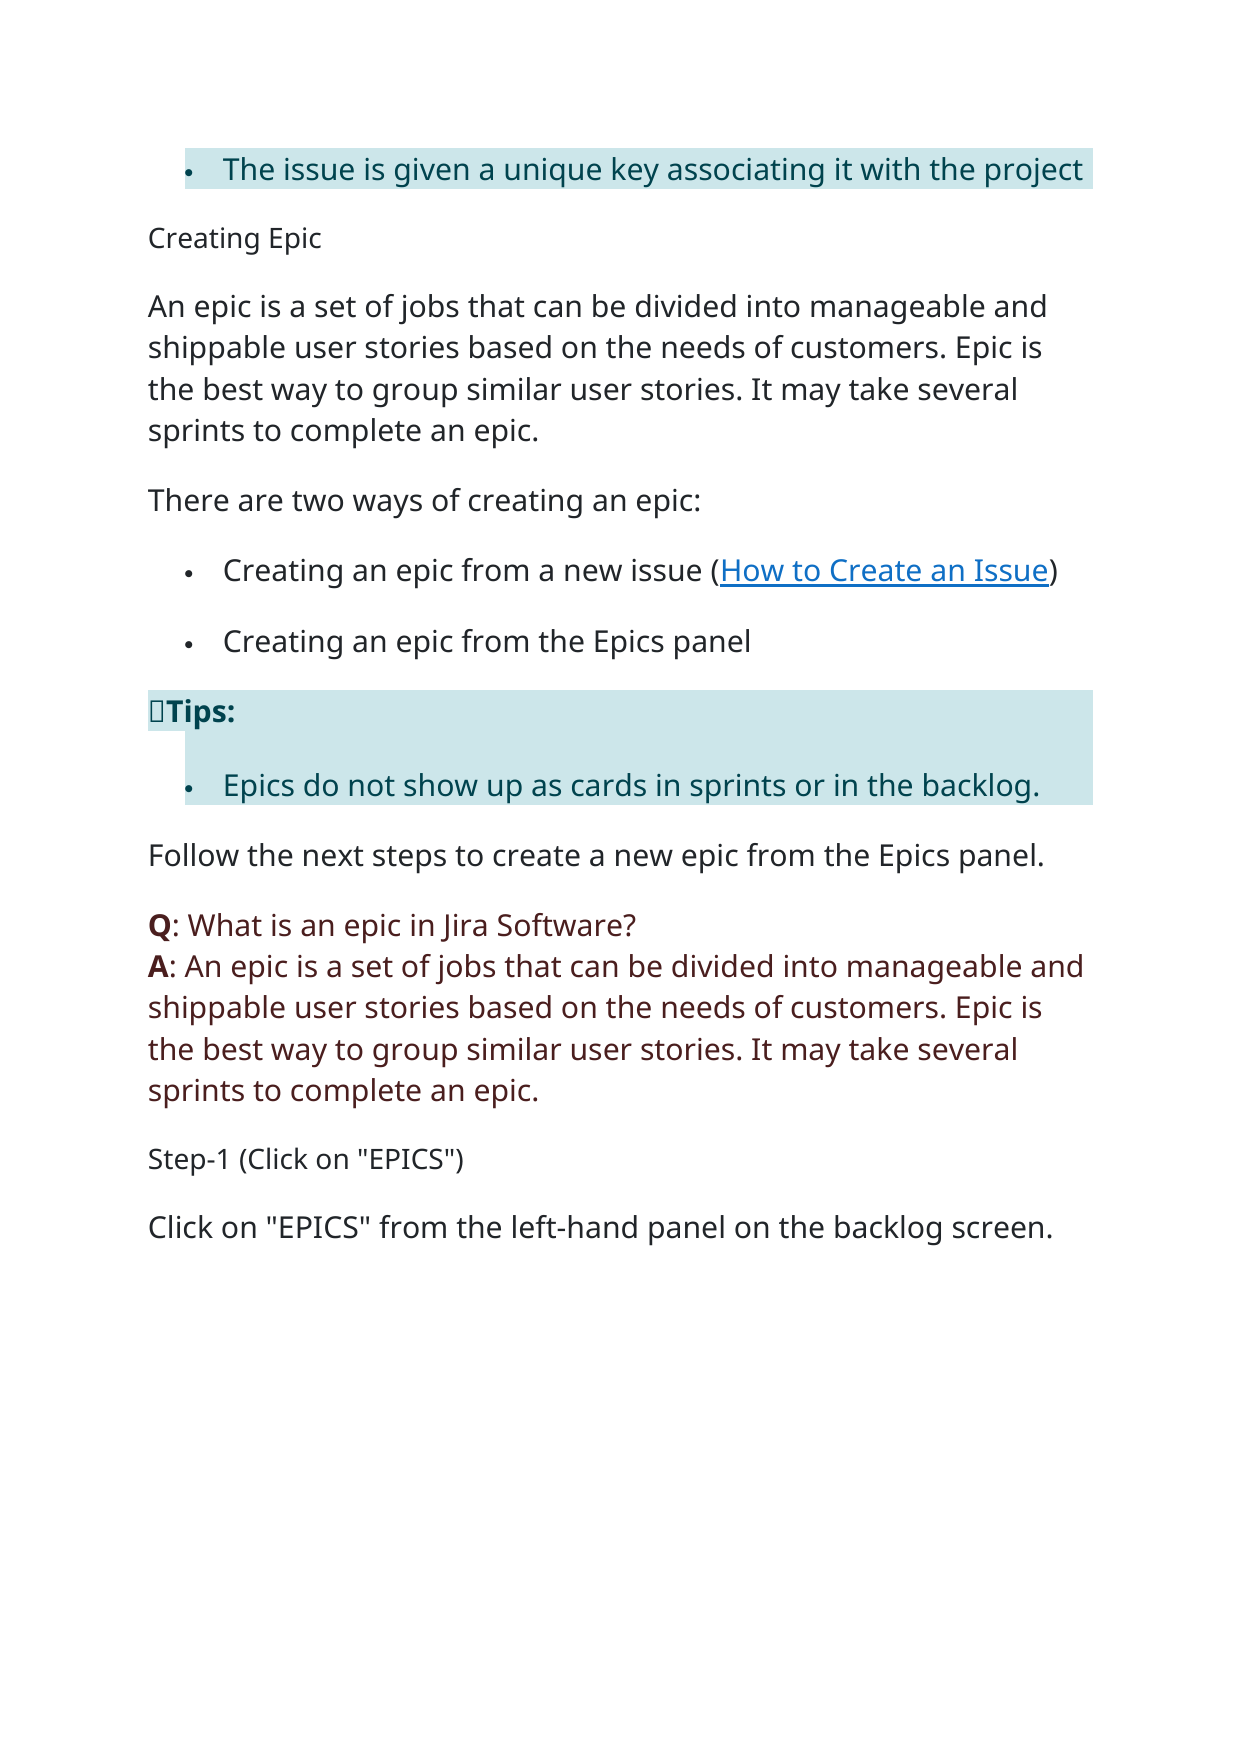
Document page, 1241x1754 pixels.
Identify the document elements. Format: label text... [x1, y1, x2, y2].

list Creating an epic from a new issue (How to Create an Issue) [185, 549, 1093, 591]
text Follow the next steps to create a new epic from the Epics panel. [148, 834, 1093, 875]
text Step-1 (Click on "EPICS") [148, 1139, 1093, 1177]
subtitle Creating Epic [148, 218, 1093, 256]
text An epic is a set of jobs that can be divided into manageable and shippable user stories based on the needs of customers. Epic is the best way to group similar user stories. It may take several sprints to complete an epic. [148, 285, 1093, 450]
text Click on "EPICS" from the left-hand panel on the backlog screen. [148, 1207, 1093, 1248]
list Creating an epic from the Epics panel [185, 620, 1093, 661]
text There are two ways of creating an epic: [148, 479, 1093, 520]
text Q: What is an epic in Jira Software? A: An epic is a set of jobs that can be divided into manageable and shippable user stories based on the needs of customers. Epic is the best way to group similar user stories. It may take several sprints to complete an epic. [148, 904, 1093, 1110]
list The issue is given a unique key associating it with the project [185, 148, 1093, 189]
text 💡Tips: [148, 690, 1093, 731]
list Epics do not show up as cards in sprints or in the backlog. [185, 764, 1093, 805]
